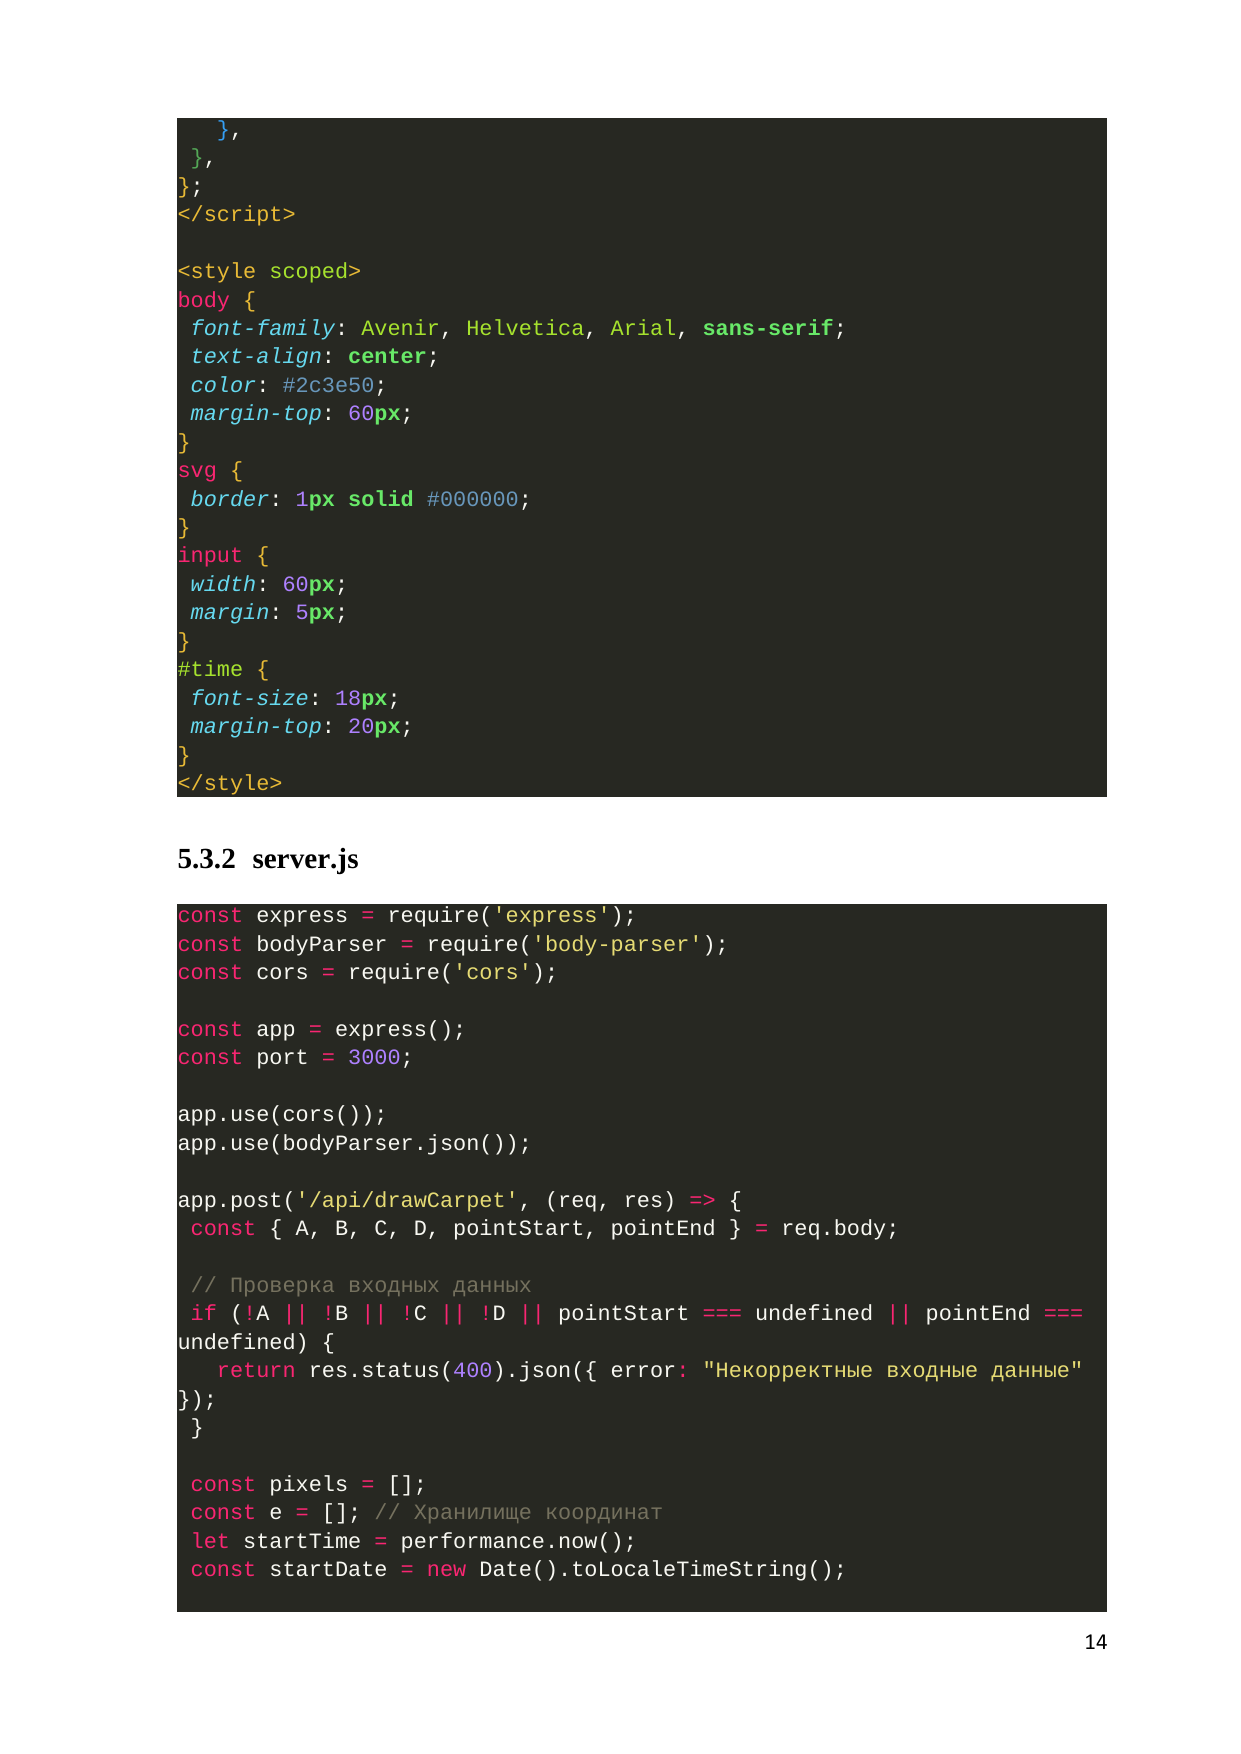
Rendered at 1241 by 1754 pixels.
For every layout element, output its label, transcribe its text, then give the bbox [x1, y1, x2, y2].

text if (!A || !B || !C || !D || pointStart === undefined || pointEnd === undefined) { [177, 1302, 1107, 1356]
text border: 1px solid #000000; [177, 488, 1107, 513]
text margin-top: 60px; [177, 402, 1107, 427]
text const startDate = new Date().toLocaleTimeString(); [177, 1558, 1107, 1583]
text } [177, 516, 1107, 541]
text const e = []; // Хранилище координат [177, 1502, 1107, 1526]
text body { [177, 289, 1107, 313]
text </style> [177, 772, 1107, 797]
text }; [177, 175, 1107, 200]
text </script> [177, 203, 1107, 228]
text let startTime = performance.now(); [177, 1530, 1107, 1555]
text const { A, B, C, D, pointStart, pointEnd } = req.body; [177, 1217, 1107, 1242]
text } [177, 744, 1107, 768]
text font-size: 18px; [177, 687, 1107, 712]
text margin-top: 20px; [177, 715, 1107, 740]
text } [177, 431, 1107, 456]
text svg { [177, 459, 1107, 484]
text color: #2c3e50; [177, 374, 1107, 399]
text }, [177, 147, 1107, 171]
text // Проверка входных данных [177, 1274, 1107, 1299]
text text-align: center; [177, 346, 1107, 370]
text const port = 3000; [177, 1047, 1107, 1071]
list server.js [177, 842, 1107, 875]
text width: 60px; [177, 573, 1107, 598]
text app.use(cors()); [177, 1103, 1107, 1128]
text const bodyParser = require('body-parser'); [177, 933, 1107, 958]
text }, [177, 118, 1107, 143]
text } [177, 1416, 1107, 1441]
text font-family: Avenir, Helvetica, Arial, sans-serif; [177, 317, 1107, 342]
text input { [177, 545, 1107, 569]
text } [177, 630, 1107, 655]
text app.post('/api/drawCarpet', (req, res) => { [177, 1189, 1107, 1213]
text margin: 5px; [177, 602, 1107, 626]
text #time { [177, 658, 1107, 683]
text const pixels = []; [177, 1473, 1107, 1498]
text const express = require('express'); [177, 904, 1107, 929]
text const cors = require('cors'); [177, 961, 1107, 986]
text const app = express(); [177, 1018, 1107, 1043]
text return res.status(400).json({ error: "Некорректные входные данные" }); [177, 1359, 1107, 1413]
text app.use(bodyParser.json()); [177, 1132, 1107, 1157]
text <style scoped> [177, 260, 1107, 285]
